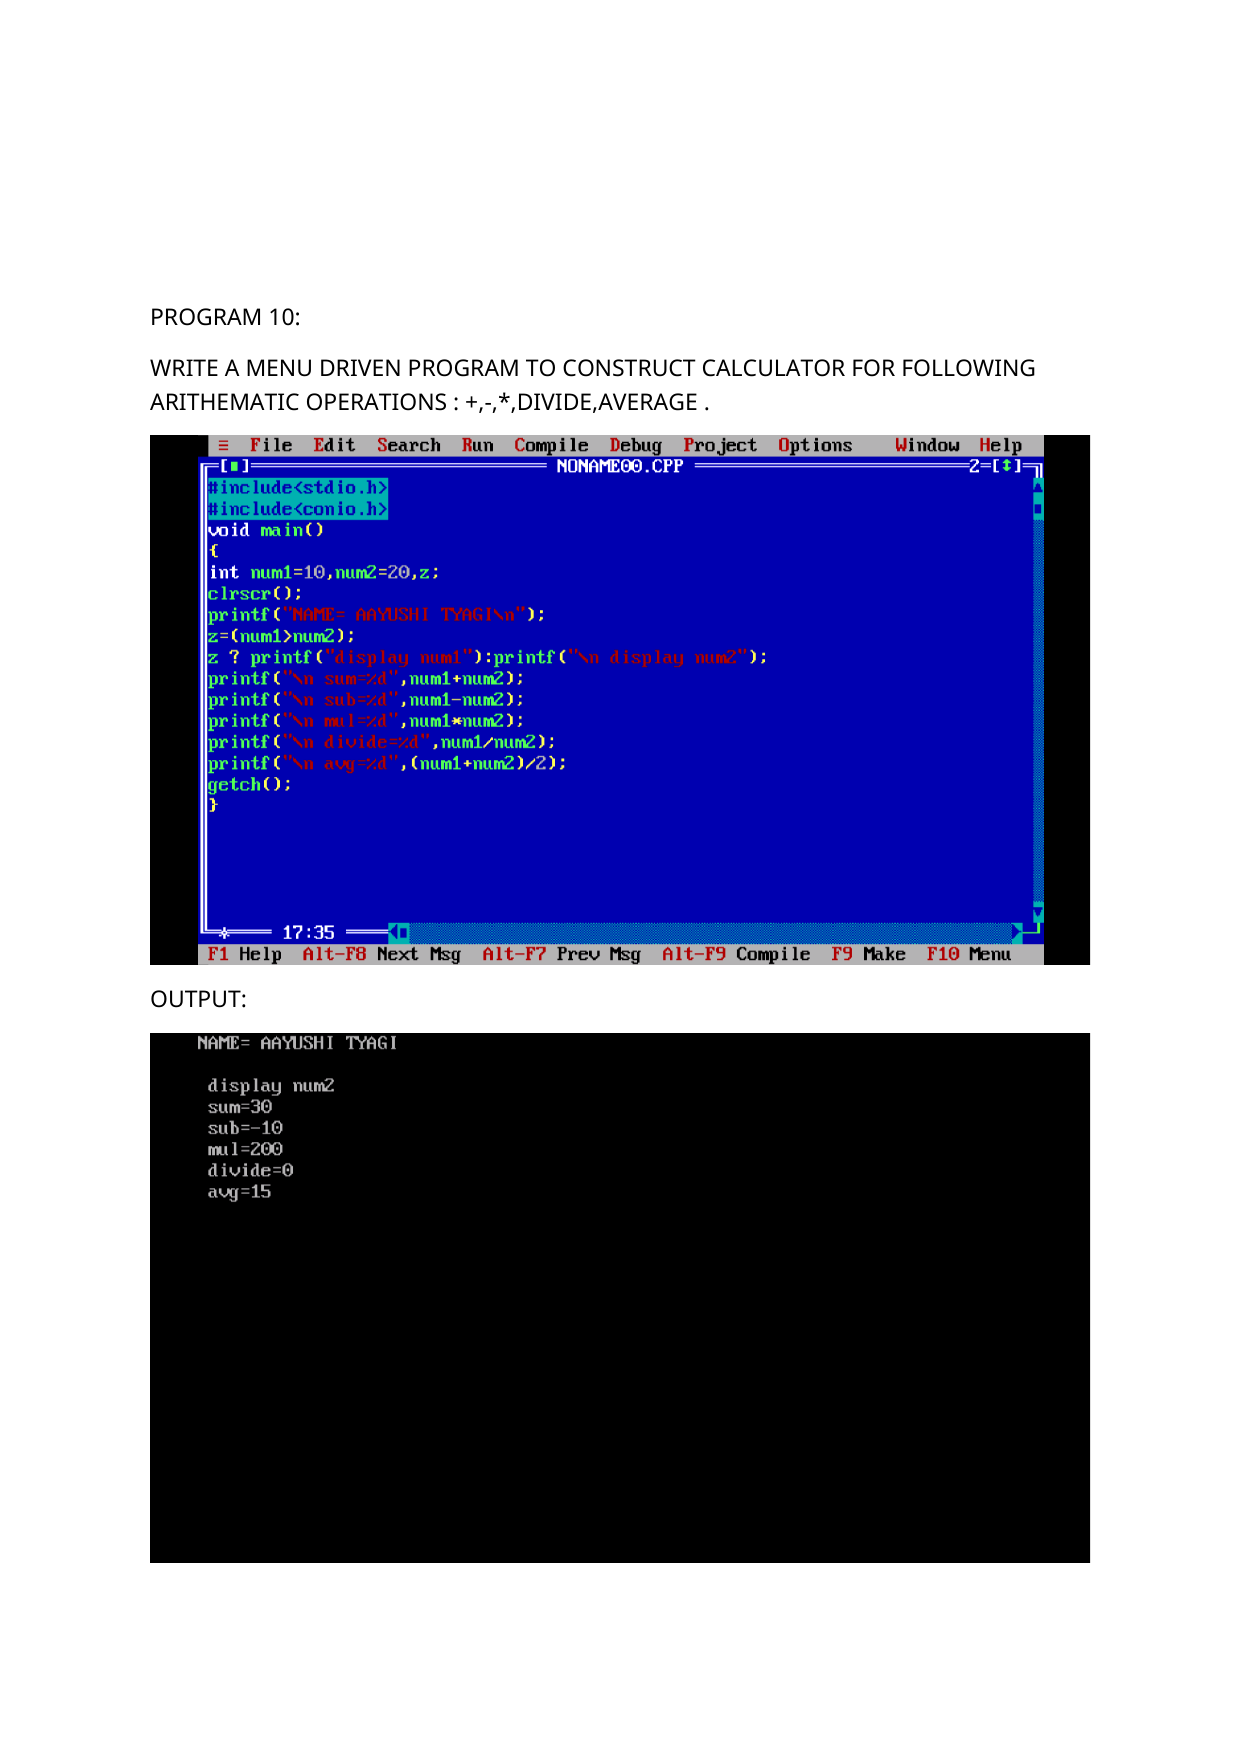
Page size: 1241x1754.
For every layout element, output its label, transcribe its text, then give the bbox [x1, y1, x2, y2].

text OUTPUT: [150, 983, 1090, 1014]
picture [150, 435, 1091, 965]
text PROGRAM 10: [150, 301, 1090, 332]
text WRITE A MENU DRIVEN PROGRAM TO CONSTRUCT CALCULATOR FOR FOLLOWING ARITHEMATIC OPERATIONS : +,-,*,DIVIDE,AVERAGE . [150, 352, 1090, 417]
picture [150, 1033, 1091, 1563]
